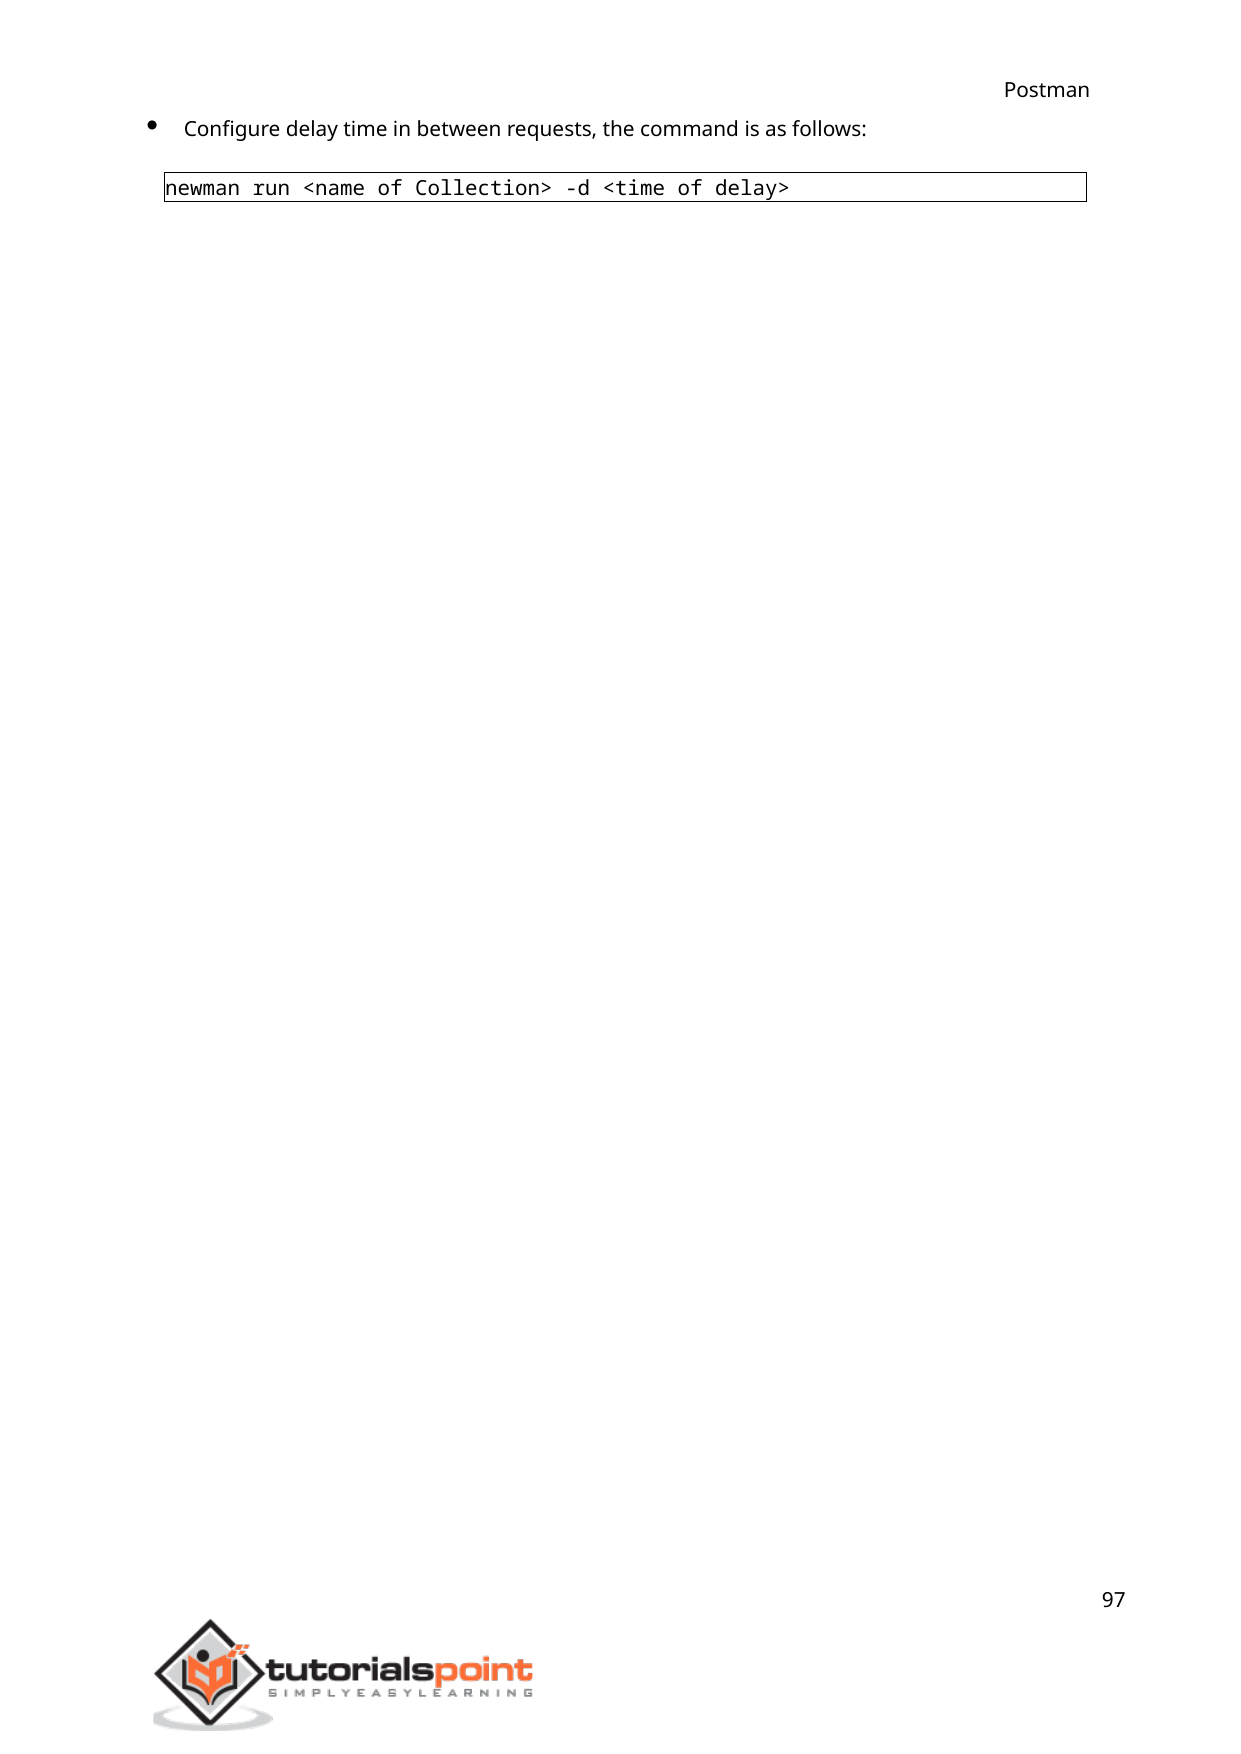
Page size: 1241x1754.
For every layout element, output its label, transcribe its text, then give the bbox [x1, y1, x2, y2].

list Configure delay time in between requests, the command is as follows: [146, 105, 1130, 144]
picture [153, 1619, 533, 1731]
text newman run <name of Collection> -d <time of delay> [165, 173, 1086, 201]
